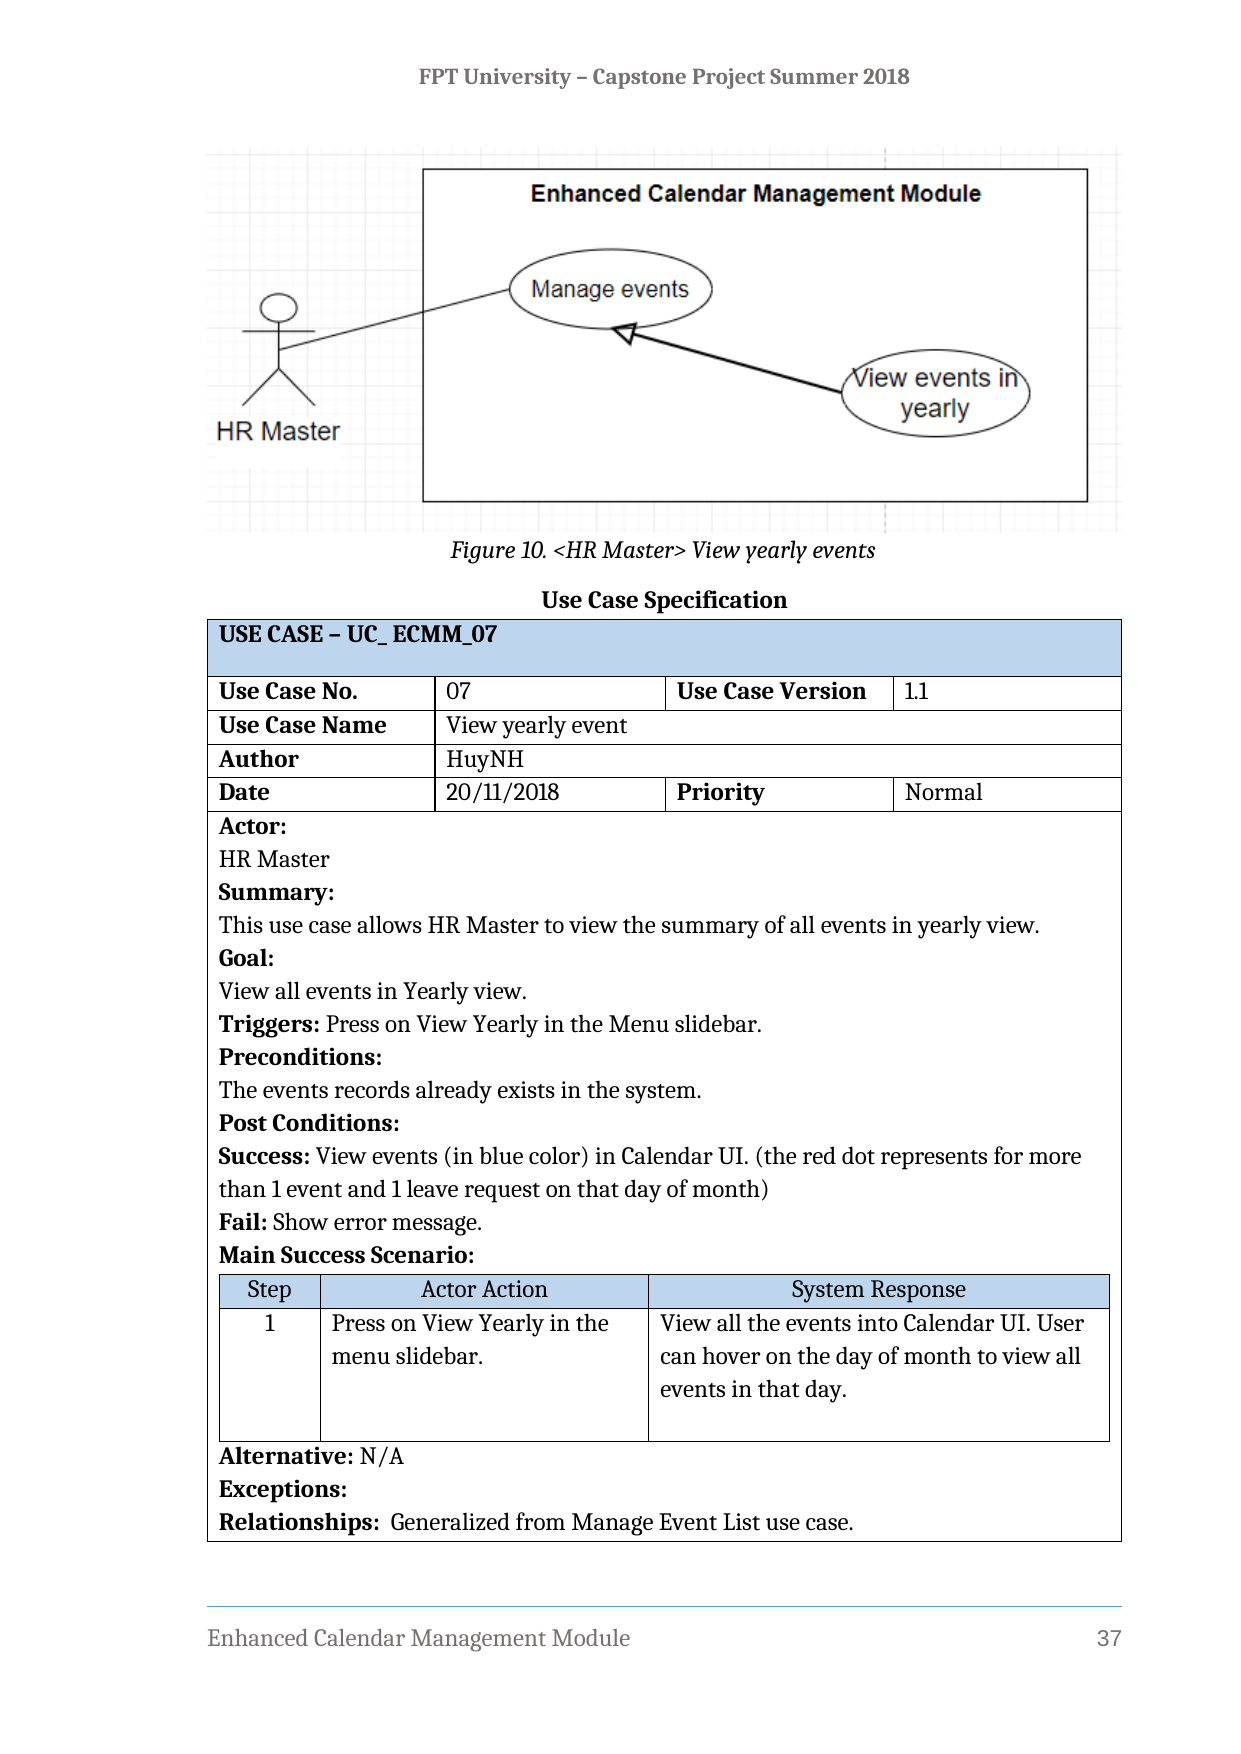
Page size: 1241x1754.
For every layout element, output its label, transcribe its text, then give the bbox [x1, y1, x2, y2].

table_cell Normal [894, 778, 1121, 811]
text Use Case Specification [207, 586, 1122, 615]
table_cell Use Case Name [208, 711, 434, 743]
table_cell Author [208, 745, 434, 777]
picture [206, 147, 1123, 533]
table_cell View yearly event [436, 711, 1121, 743]
table_cell 07 [436, 677, 665, 710]
table_cell 20/11/2018 [436, 778, 665, 811]
table_cell HuyNH [436, 745, 1121, 777]
table_cell Use Case Version [666, 677, 893, 710]
text Figure 10. <HR Master> View yearly events [207, 536, 1122, 565]
table_cell Use Case No. [208, 677, 434, 710]
table_cell Priority [666, 778, 893, 811]
table_cell 1.1 [894, 677, 1121, 710]
table_cell Date [208, 778, 434, 811]
table_header USE CASE – UC_ ECMM_07 [208, 620, 1121, 676]
